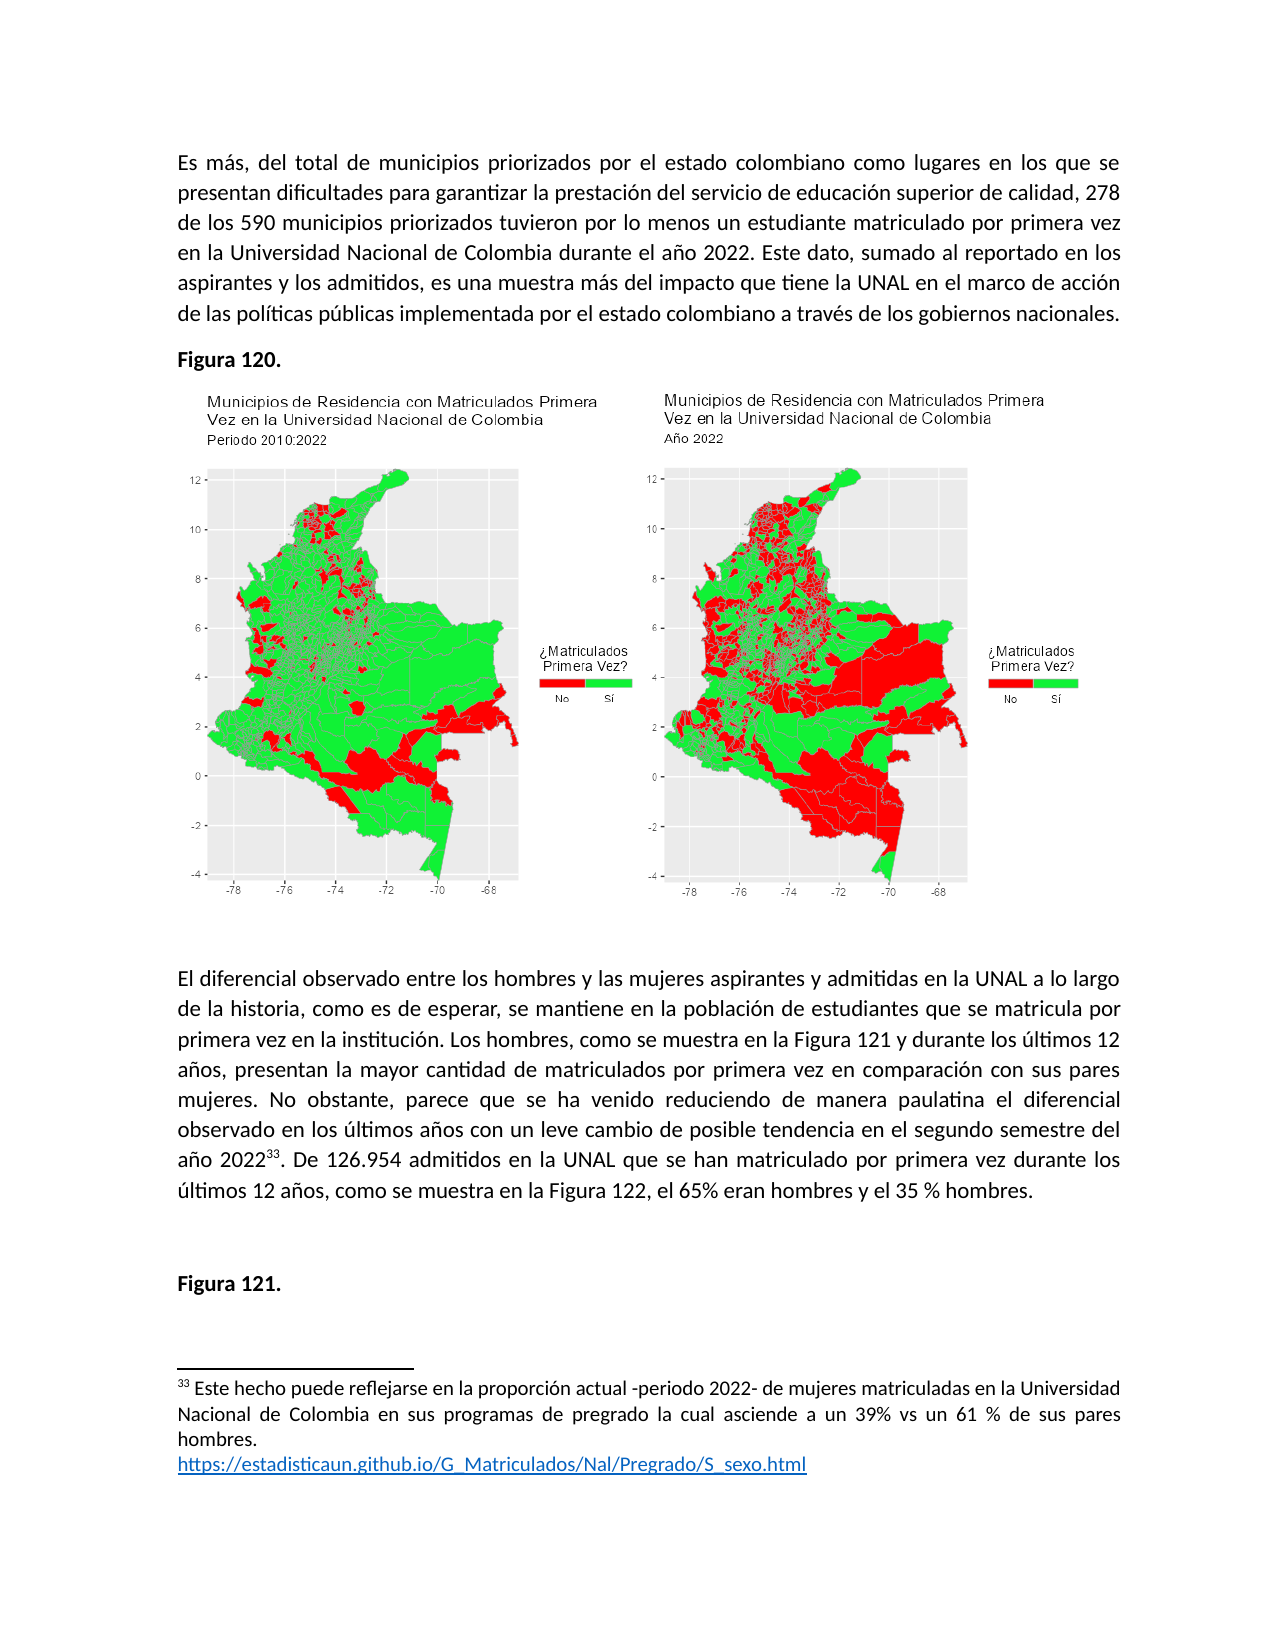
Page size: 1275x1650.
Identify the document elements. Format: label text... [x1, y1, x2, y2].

text El diferencial observado entre los hombres y las mujeres aspirantes y admitidas en la UNAL a lo largo de la historia, como es de esperar, se mantiene en la población de estudiantes que se matricula por primera vez en la institución. Los hombres, como se muestra en la Figura 121 y durante los últimos 12 años, presentan la mayor cantidad de matriculados por primera vez en comparación con sus pares mujeres. No obstante, parece que se ha venido reduciendo de manera paulatina el diferencial observado en los últimos años con un leve cambio de posible tendencia en el segundo semestre del año 2022. De 126.954 admitidos en la UNAL que se han matriculado por primera vez durante los últimos 12 años, como se muestra en la Figura 122, el 65% eran hombres y el 35 % hombres. [177, 964, 1122, 1204]
text Figura 120. [177, 346, 1122, 373]
text Es más, del total de municipios priorizados por el estado colombiano como lugares en los que se presentan dificultades para garantizar la prestación del servicio de educación superior de calidad, 278 de los 590 municipios priorizados tuvieron por lo menos un estudiante matriculado por primera vez en la Universidad Nacional de Colombia durante el año 2022. Este dato, sumado al reportado en los aspirantes y los admitidos, es una muestra más del impacto que tiene la UNAL en el marco de acción de las políticas públicas implementada por el estado colombiano a través de los gobiernos nacionales. [177, 148, 1122, 327]
picture [177, 392, 1090, 899]
text Figura 121. [177, 1269, 1122, 1298]
